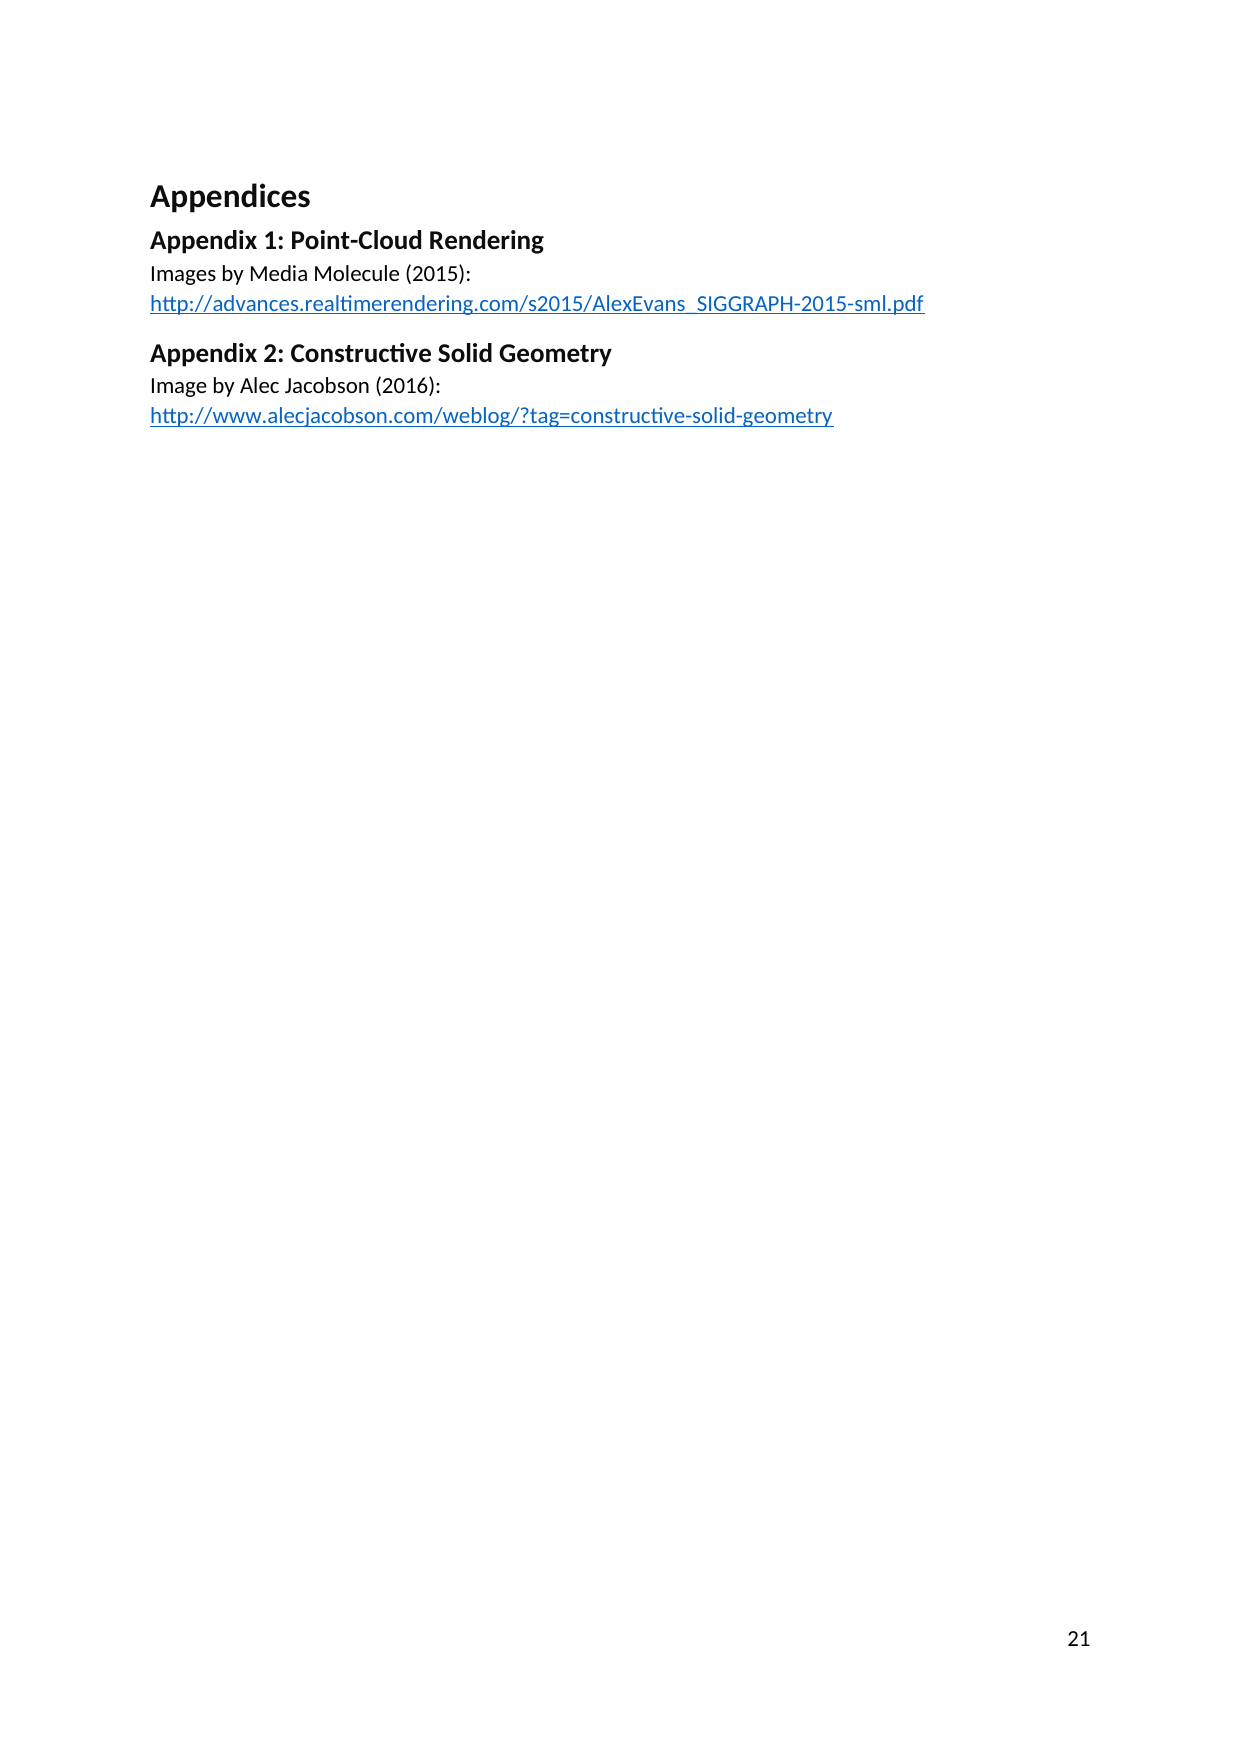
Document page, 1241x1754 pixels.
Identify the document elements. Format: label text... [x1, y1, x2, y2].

subtitle Appendix 1: Point-Cloud Rendering [150, 223, 1090, 256]
text http://advances.realtimerendering.com/s2015/AlexEvans_SIGGRAPH-2015-sml.pdf [150, 289, 1090, 317]
subtitle Appendix 2: Constructive Solid Geometry [150, 336, 1090, 369]
text Images by Media Molecule (2015): [150, 259, 1090, 287]
subtitle Appendices [150, 175, 1090, 216]
text http://www.alecjacobson.com/weblog/?tag=constructive-solid-geometry [150, 402, 1090, 430]
text Image by Alec Jacobson (2016): [150, 371, 1090, 399]
